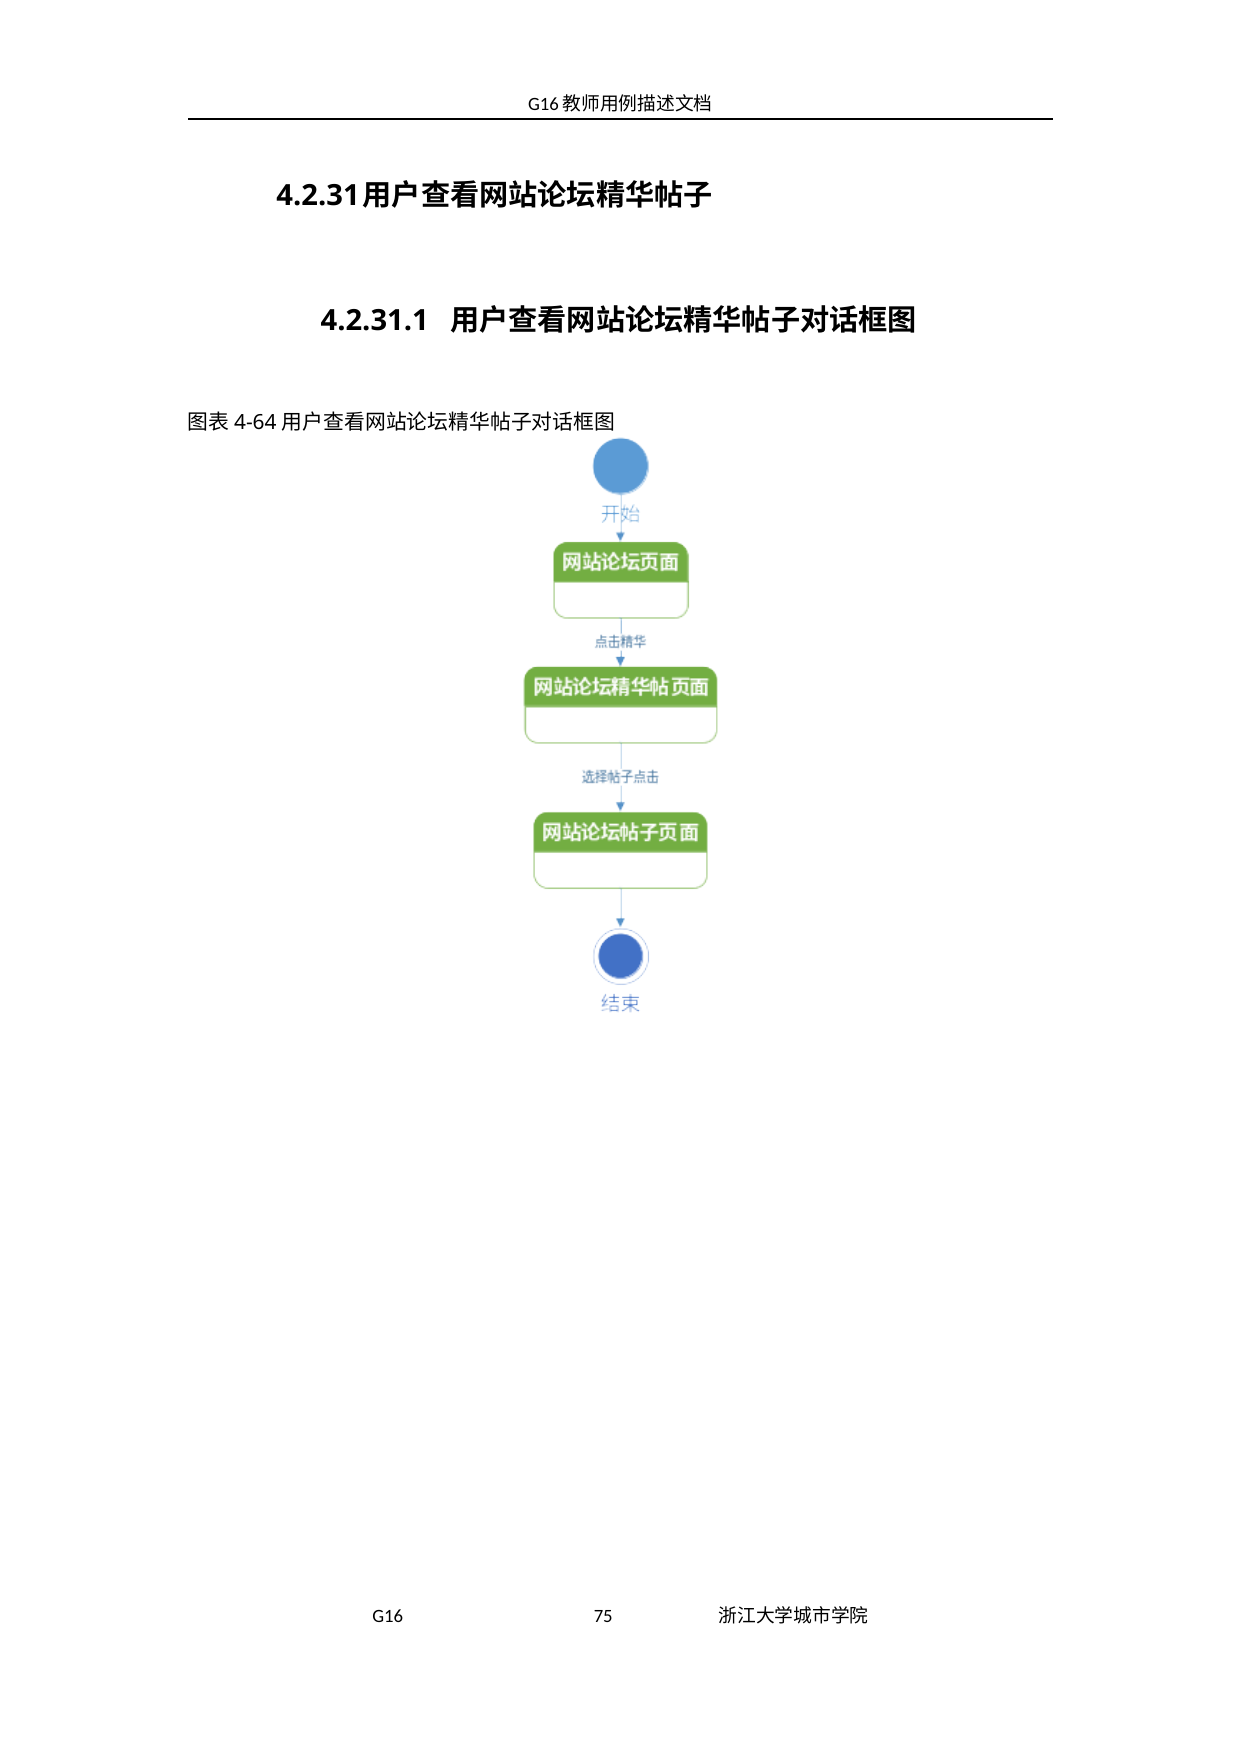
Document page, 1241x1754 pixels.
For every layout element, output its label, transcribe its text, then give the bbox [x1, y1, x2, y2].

subtitle 用户查看网站论坛精华帖子 [276, 160, 1053, 225]
subtitle 用户查看网站论坛精华帖子对话框图 [320, 285, 1053, 350]
